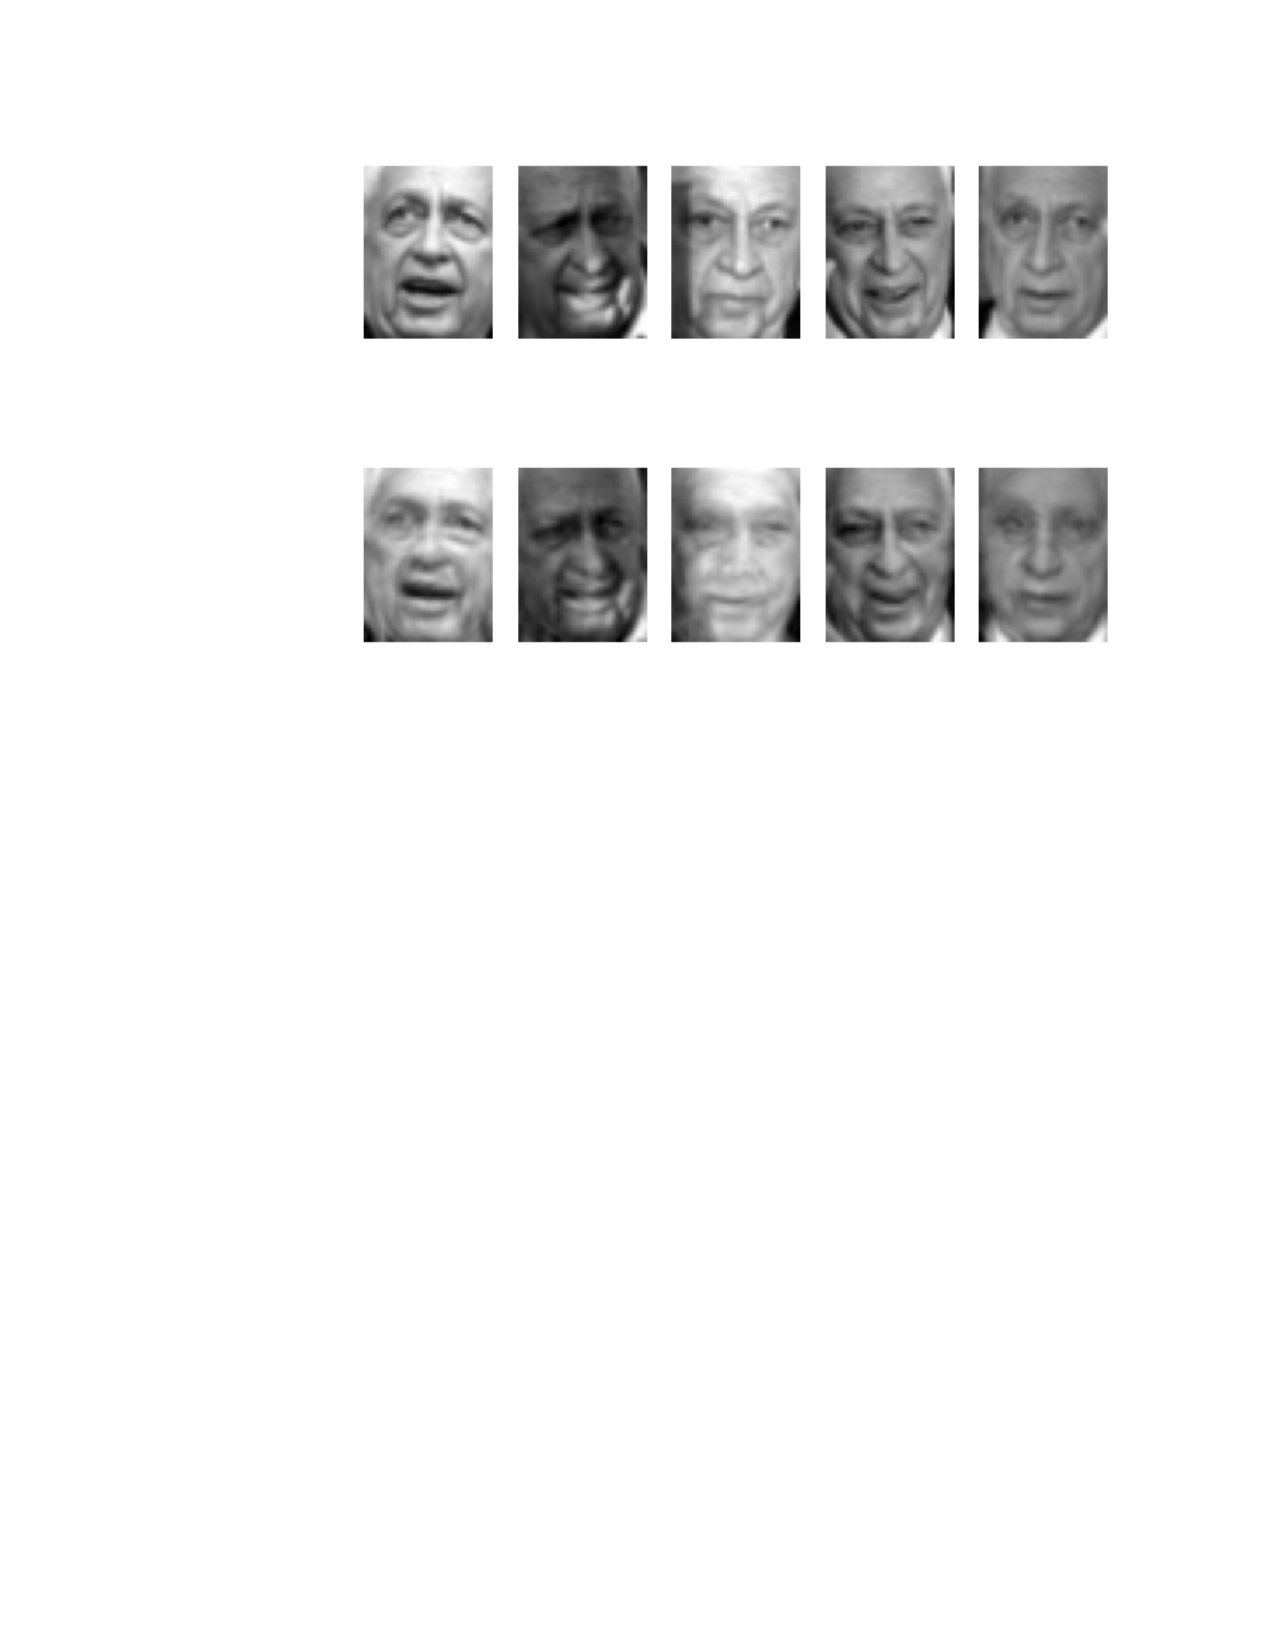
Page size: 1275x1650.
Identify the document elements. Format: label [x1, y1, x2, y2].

picture [350, 150, 1125, 654]
